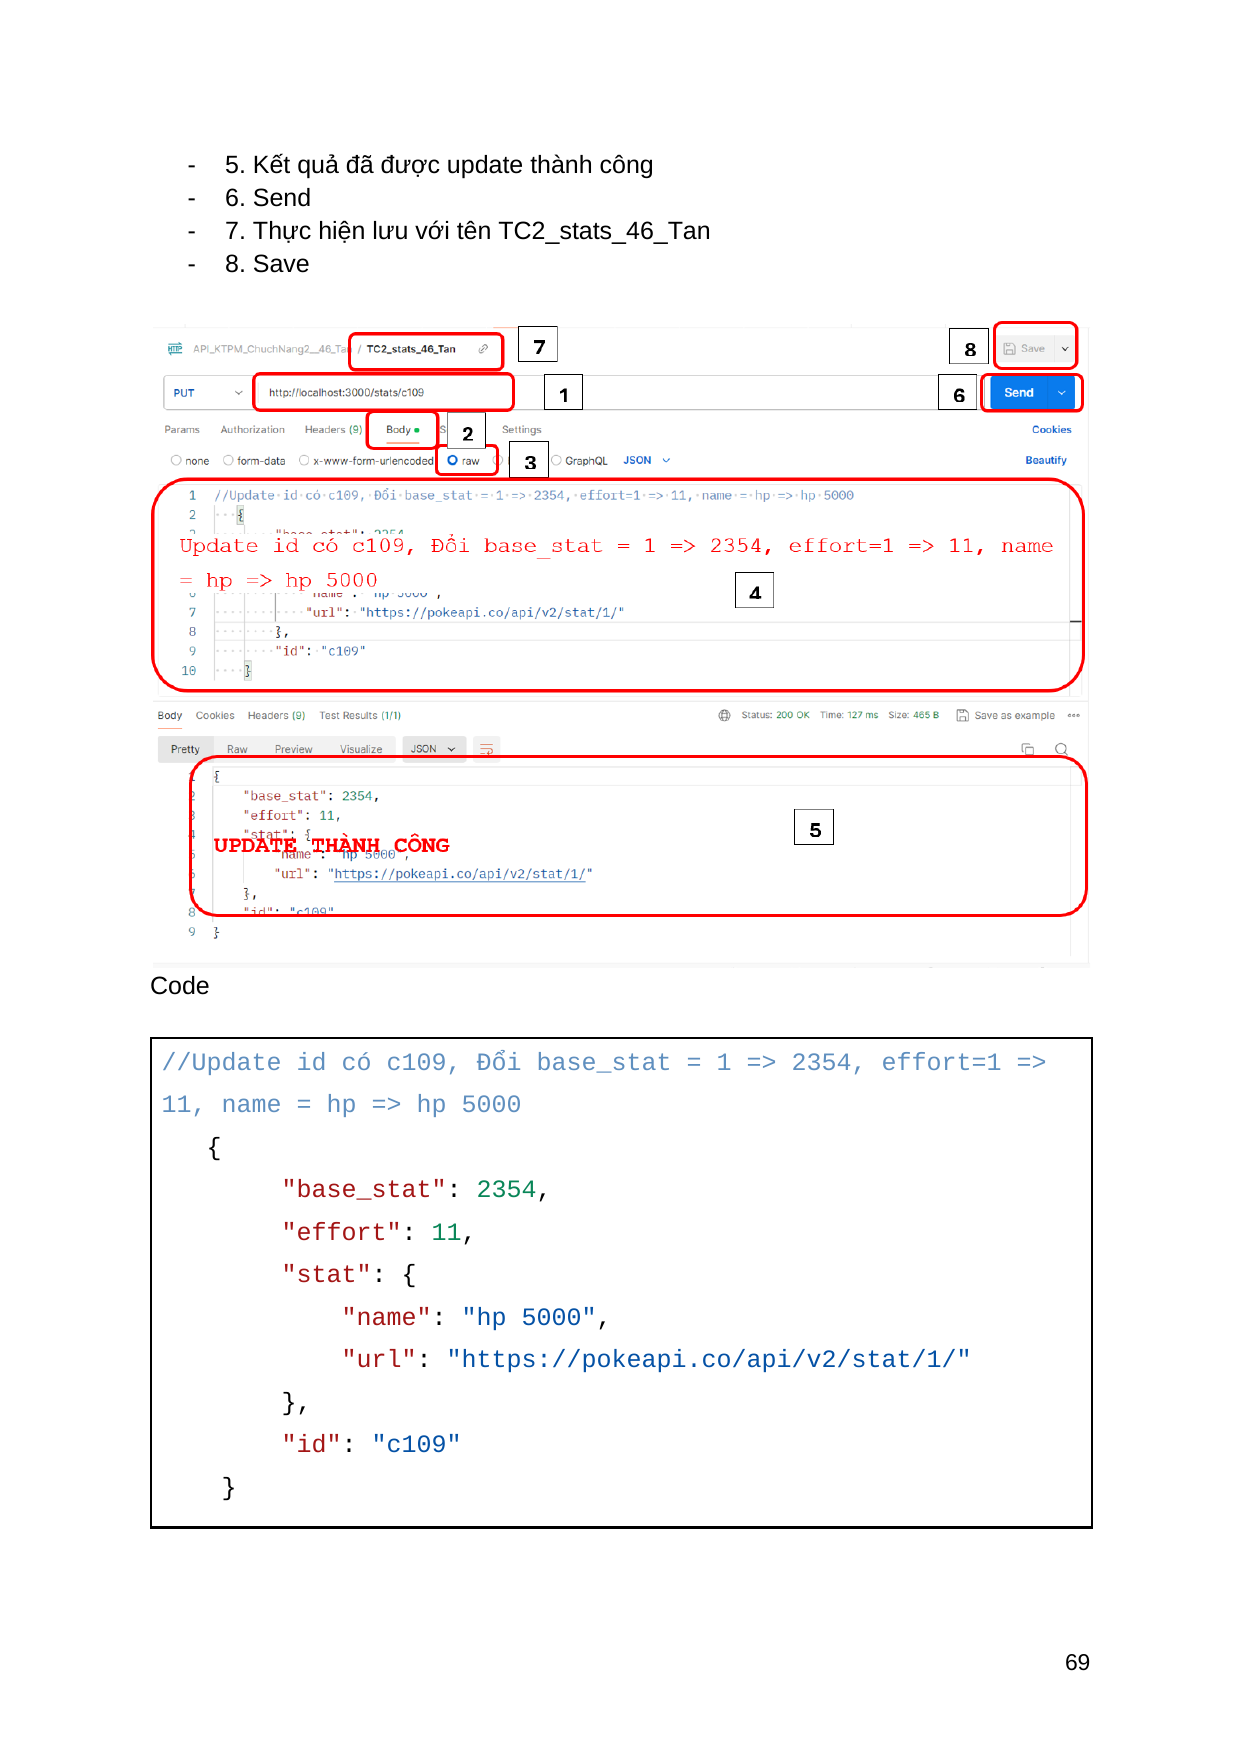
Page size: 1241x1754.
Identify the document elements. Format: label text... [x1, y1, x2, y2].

list 6. Send [187, 183, 1090, 212]
list 8. Save [187, 249, 1090, 278]
list 7. Thực hiện lưu với tên TC2_stats_46_Tan [187, 216, 1090, 245]
picture [150, 315, 1091, 968]
table_header //Update id có c109, Đổi base_stat = 1 => 2354, effort=1 => 11, name = hp => hp 5000 { "base_stat": 2354, "effort": 11, "stat": { "name": "hp 5000", "url": "https://pokeapi.co/api/v2/stat/1/" }, "id": "c109" } [152, 1039, 1091, 1526]
text Code [150, 971, 1090, 1000]
list 5. Kết quả đã được update thành công [187, 150, 1090, 179]
